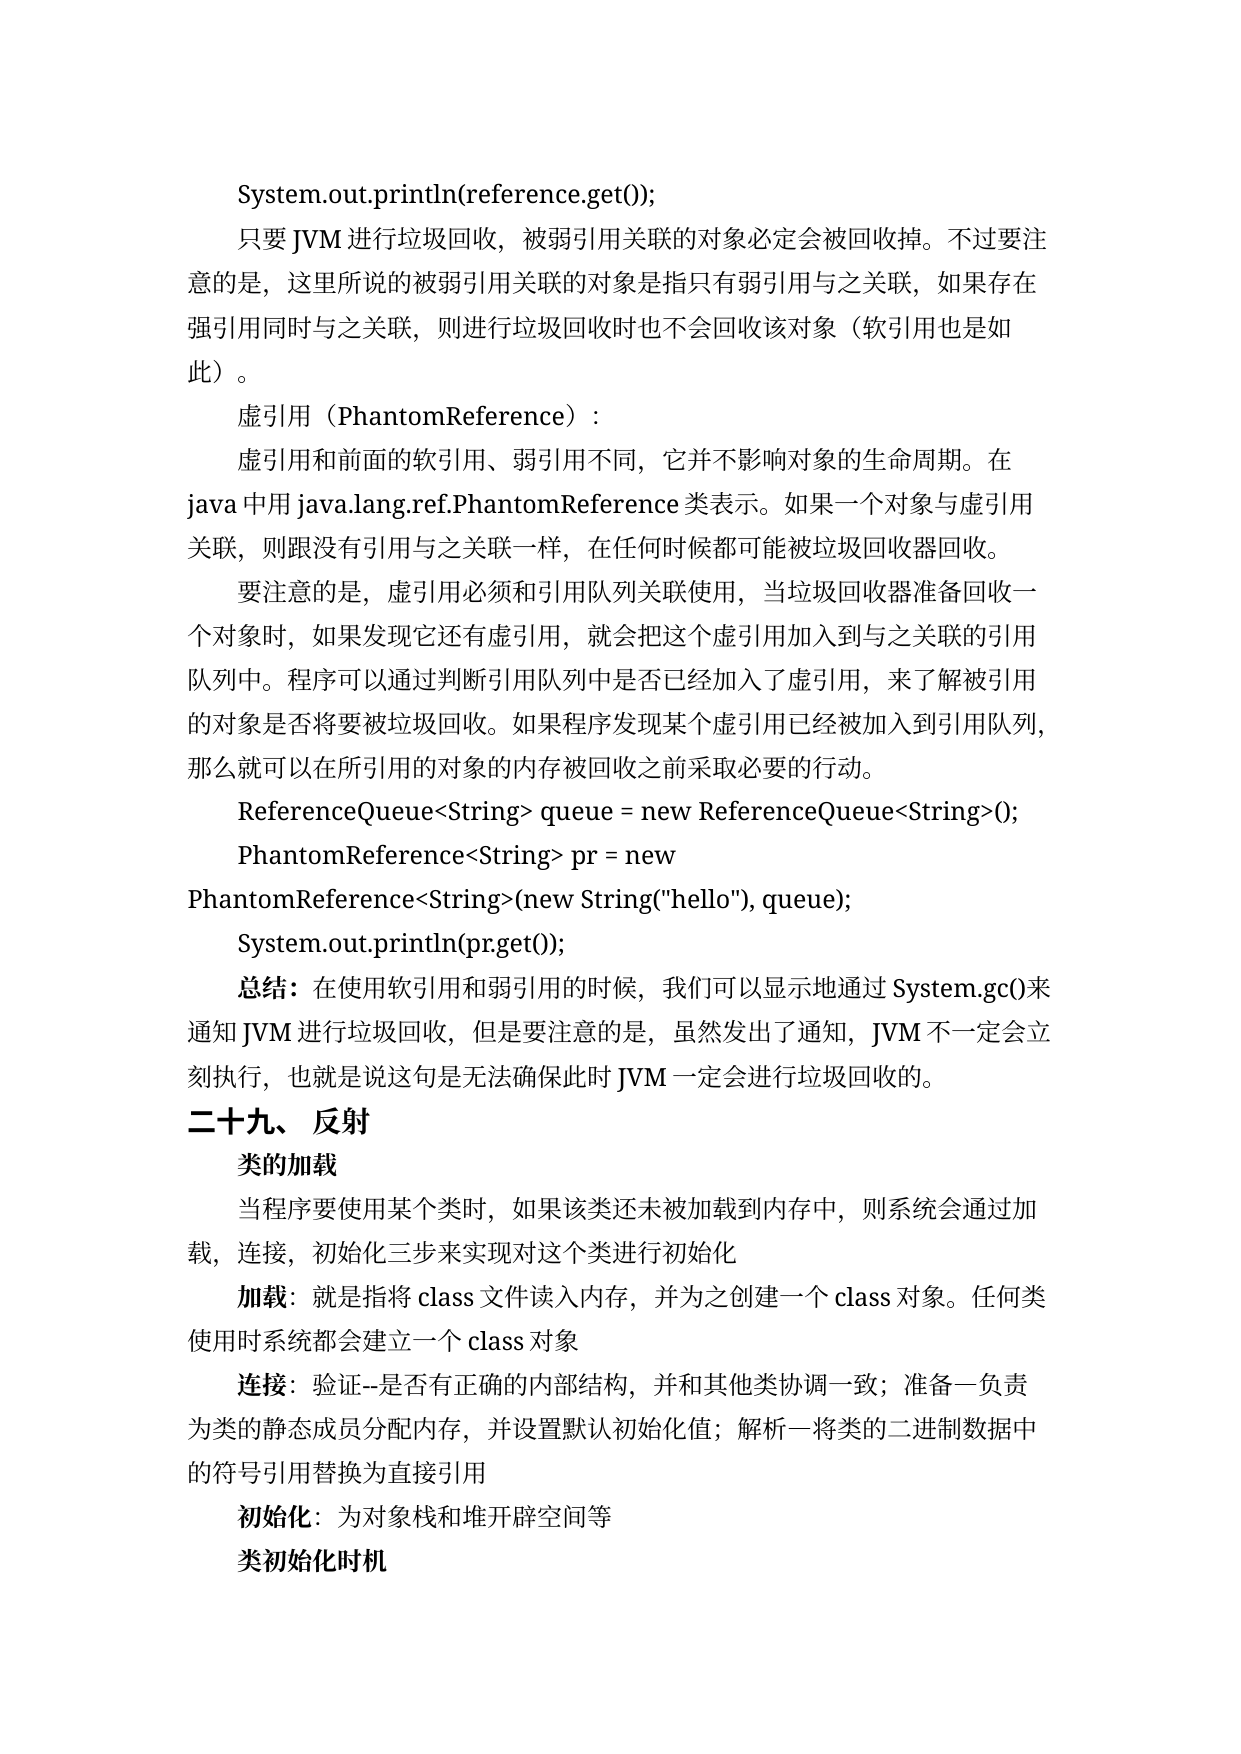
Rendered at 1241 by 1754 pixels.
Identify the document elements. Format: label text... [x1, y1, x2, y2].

text 虚引用和前面的软引用、弱引用不同，它并不影响对象的生命周期。在java中用java.lang.ref.PhantomReference类表示。如果一个对象与虚引用关联，则跟没有引用与之关联一样，在任何时候都可能被垃圾回收器回收。 [187, 436, 1053, 568]
text 初始化：为对象栈和堆开辟空间等 [187, 1494, 1053, 1538]
text 总结：在使用软引用和弱引用的时候，我们可以显示地通过System.gc()来通知JVM进行垃圾回收，但是要注意的是，虽然发出了通知，JVM不一定会立刻执行，也就是说这句是无法确保此时JVM一定会进行垃圾回收的。 [187, 965, 1053, 1097]
text System.out.println(pr.get()); [187, 921, 1053, 965]
text 类初始化时机 [187, 1538, 1053, 1582]
text 类的加载 [187, 1141, 1053, 1185]
text PhantomReference<String> pr = new PhantomReference<String>(new String("hello"), queue); [187, 833, 1053, 921]
text 虚引用（PhantomReference）： [187, 392, 1053, 436]
text 连接：验证--是否有正确的内部结构，并和其他类协调一致；准备—负责为类的静态成员分配内存，并设置默认初始化值；解析—将类的二进制数据中的符号引用替换为直接引用 [187, 1362, 1053, 1494]
text ReferenceQueue<String> queue = new ReferenceQueue<String>(); [187, 789, 1053, 833]
text 加载：就是指将class文件读入内存，并为之创建一个class对象。任何类使用时系统都会建立一个class对象 [187, 1273, 1053, 1362]
text 当程序要使用某个类时，如果该类还未被加载到内存中，则系统会通过加载，连接，初始化三步来实现对这个类进行初始化 [187, 1185, 1053, 1273]
text System.out.println(reference.get()); [187, 172, 1053, 216]
list 反射 [187, 1097, 1053, 1141]
text 要注意的是，虚引用必须和引用队列关联使用，当垃圾回收器准备回收一个对象时，如果发现它还有虚引用，就会把这个虚引用加入到与之关联的引用队列中。程序可以通过判断引用队列中是否已经加入了虚引用，来了解被引用的对象是否将要被垃圾回收。如果程序发现某个虚引用已经被加入到引用队列，那么就可以在所引用的对象的内存被回收之前采取必要的行动。 [187, 568, 1053, 789]
text 只要JVM进行垃圾回收，被弱引用关联的对象必定会被回收掉。不过要注意的是，这里所说的被弱引用关联的对象是指只有弱引用与之关联，如果存在强引用同时与之关联，则进行垃圾回收时也不会回收该对象（软引用也是如此）。 [187, 216, 1053, 392]
